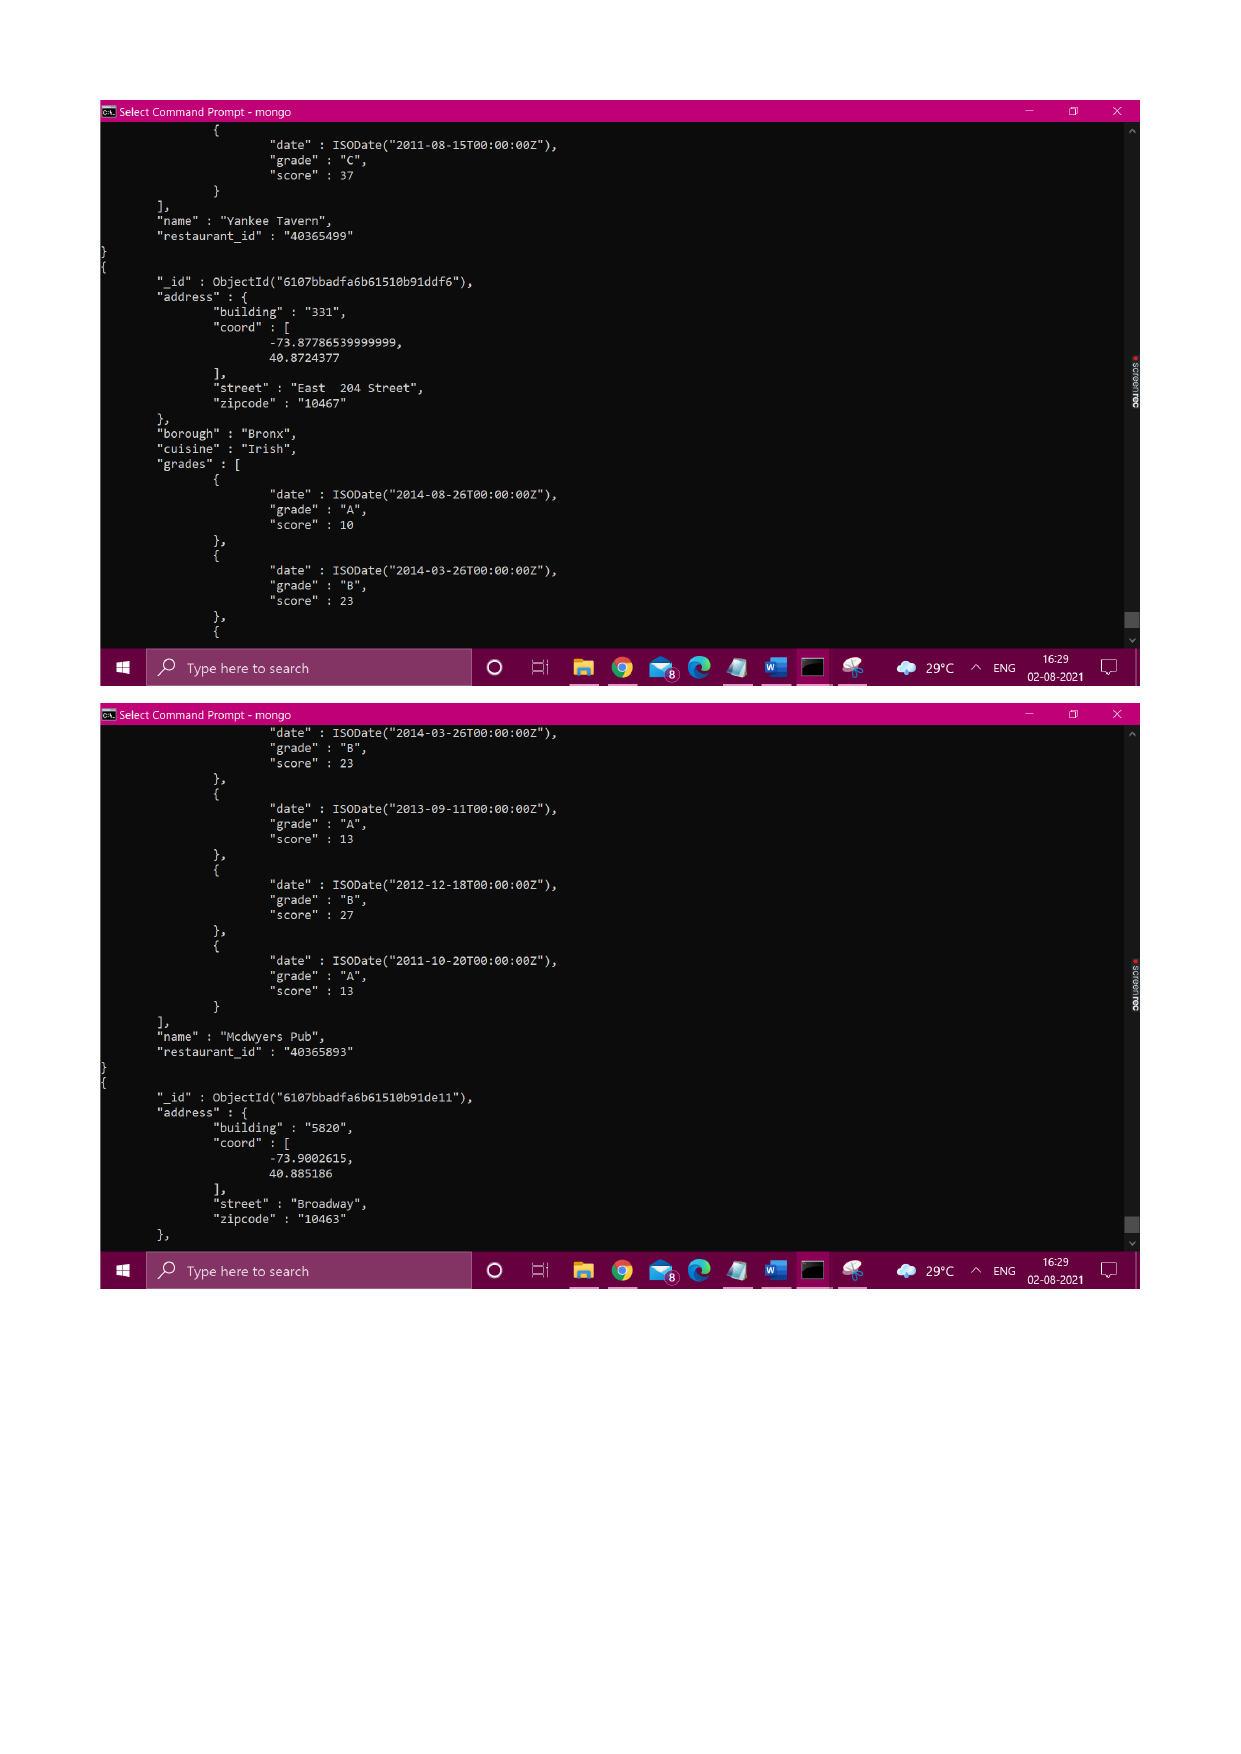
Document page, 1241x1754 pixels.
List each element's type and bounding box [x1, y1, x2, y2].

picture [100, 703, 1140, 1289]
picture [100, 100, 1140, 686]
